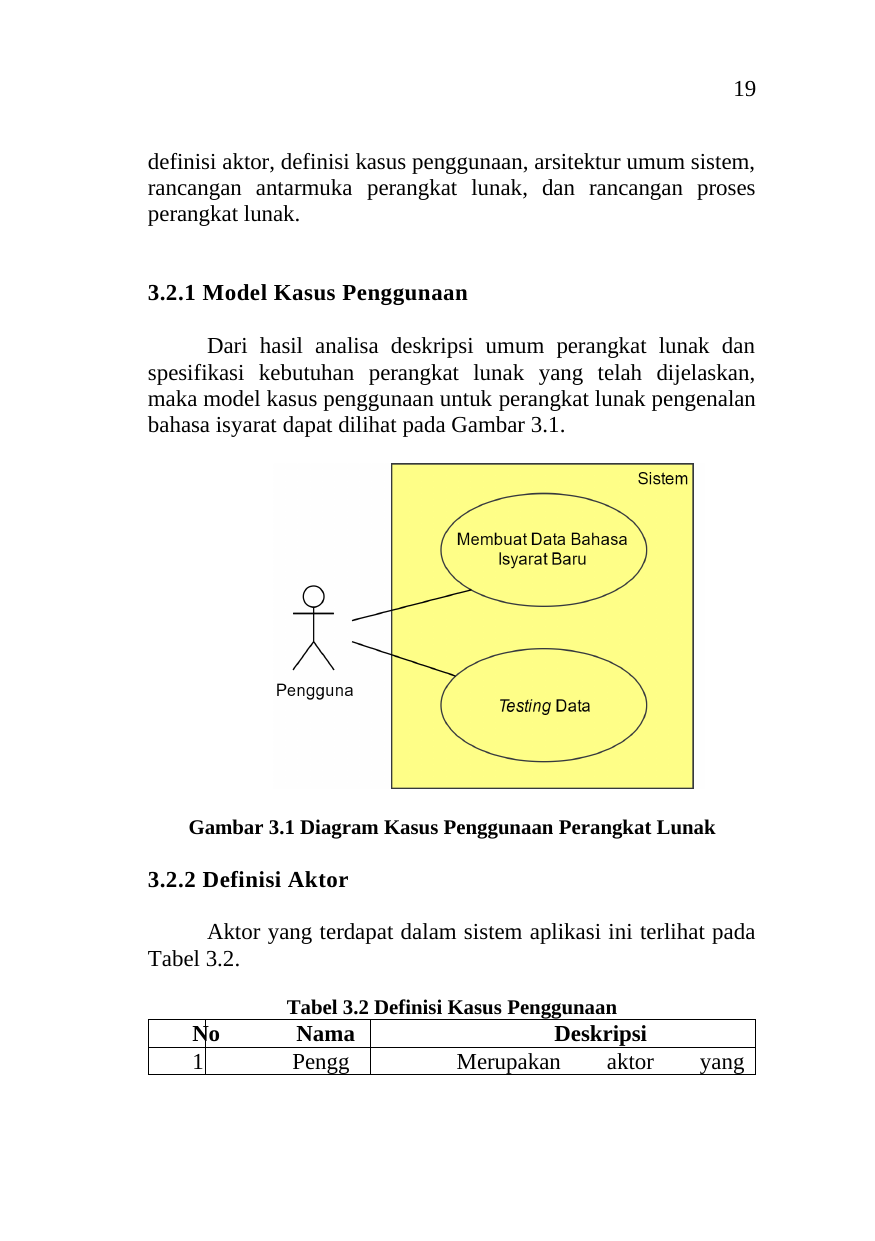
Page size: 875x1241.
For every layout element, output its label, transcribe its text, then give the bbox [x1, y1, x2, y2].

table_cell Pengguna [206, 1048, 370, 1074]
table_header Nama [206, 1020, 370, 1047]
subtitle 3.2.2 Definisi Aktor [148, 866, 756, 892]
subtitle 3.2.1 Model Kasus Penggunaan [148, 279, 756, 306]
picture [273, 463, 706, 789]
table_cell 1 [149, 1048, 205, 1074]
text Dari hasil analisa deskripsi umum perangkat lunak dan spesifikasi kebutuhan perangkat lunak yang telah dijelaskan, maka model kasus penggunaan untuk perangkat lunak pengenalan bahasa isyarat dapat dilihat pada Gambar 3.1. [148, 332, 756, 438]
table_header Deskripsi [371, 1020, 755, 1047]
list Gambar 3.1 Diagram Kasus Penggunaan Perangkat Lunak [148, 815, 756, 839]
table_header No [149, 1020, 205, 1047]
